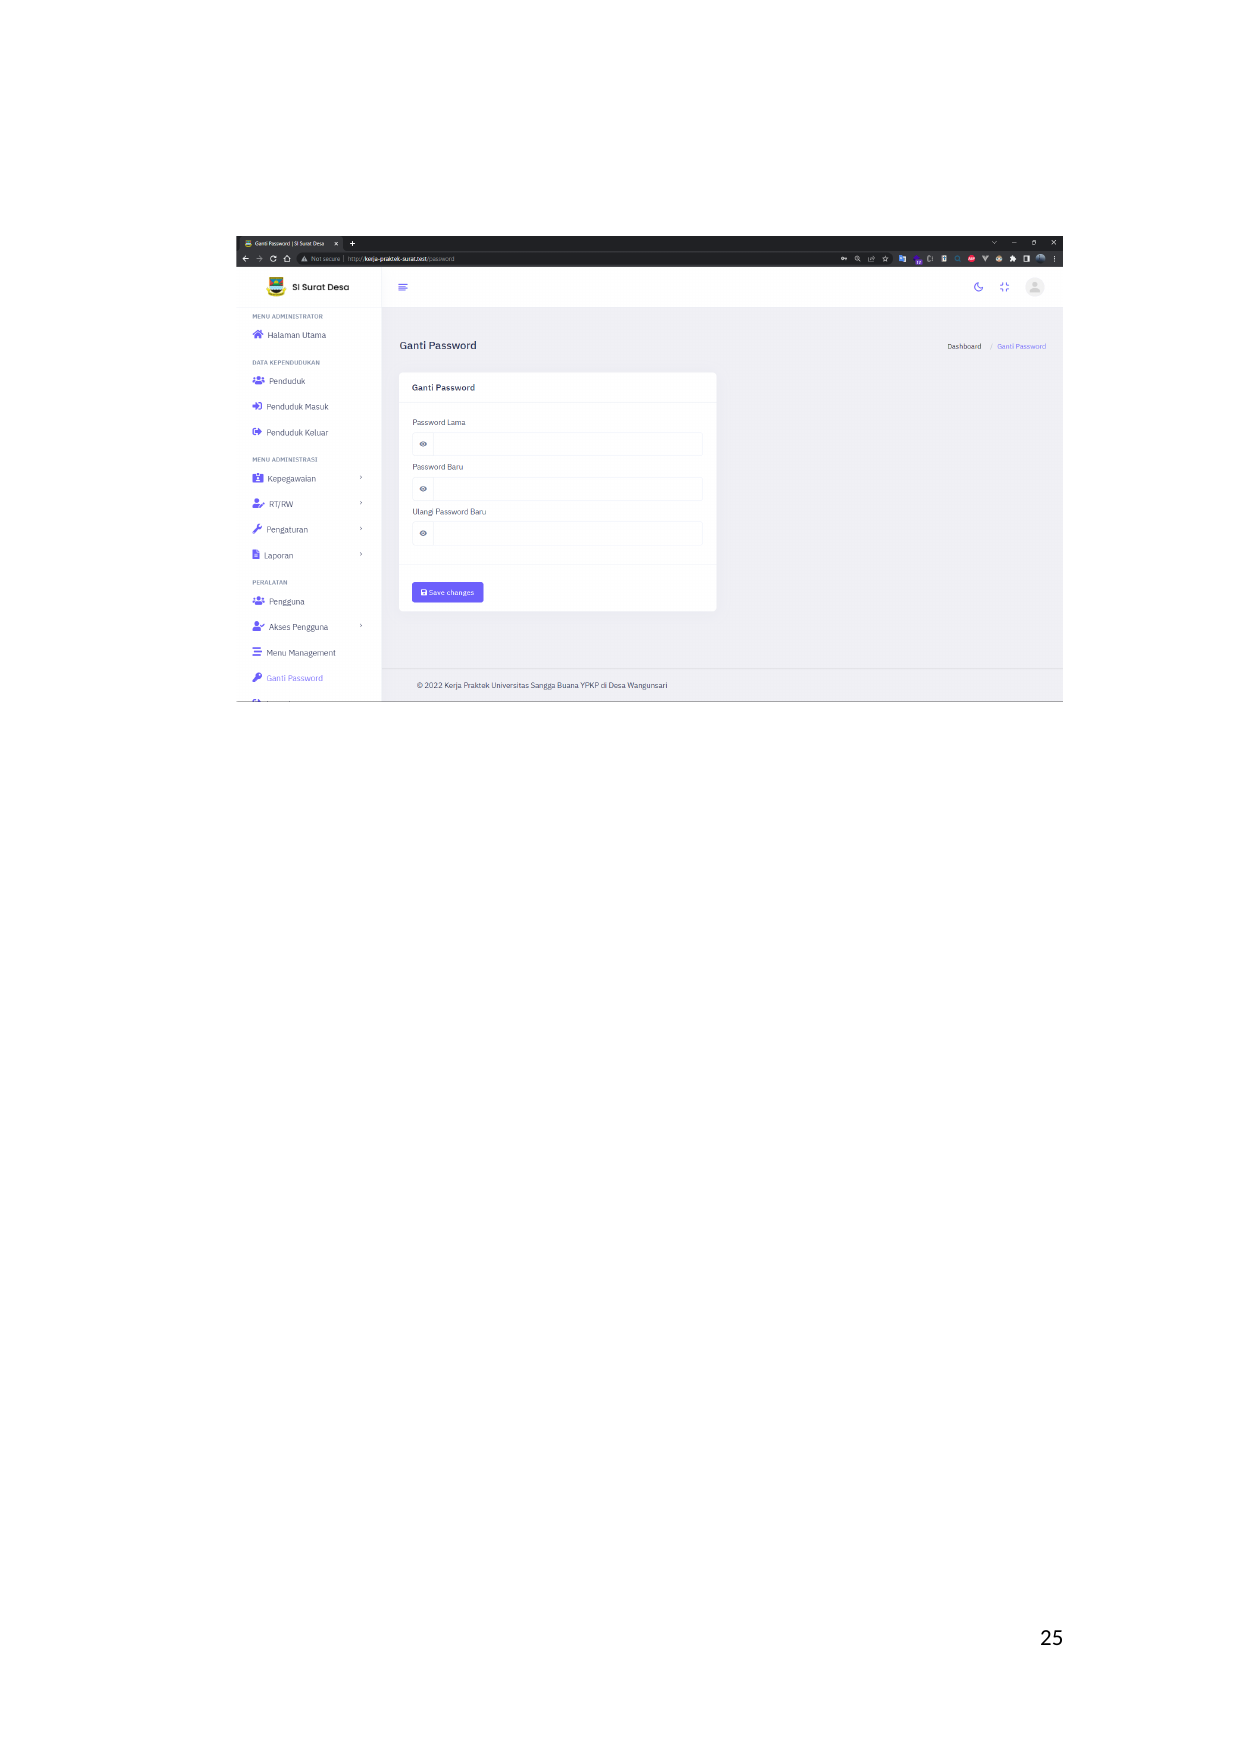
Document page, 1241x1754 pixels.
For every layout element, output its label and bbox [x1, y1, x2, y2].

picture [236, 236, 1063, 702]
